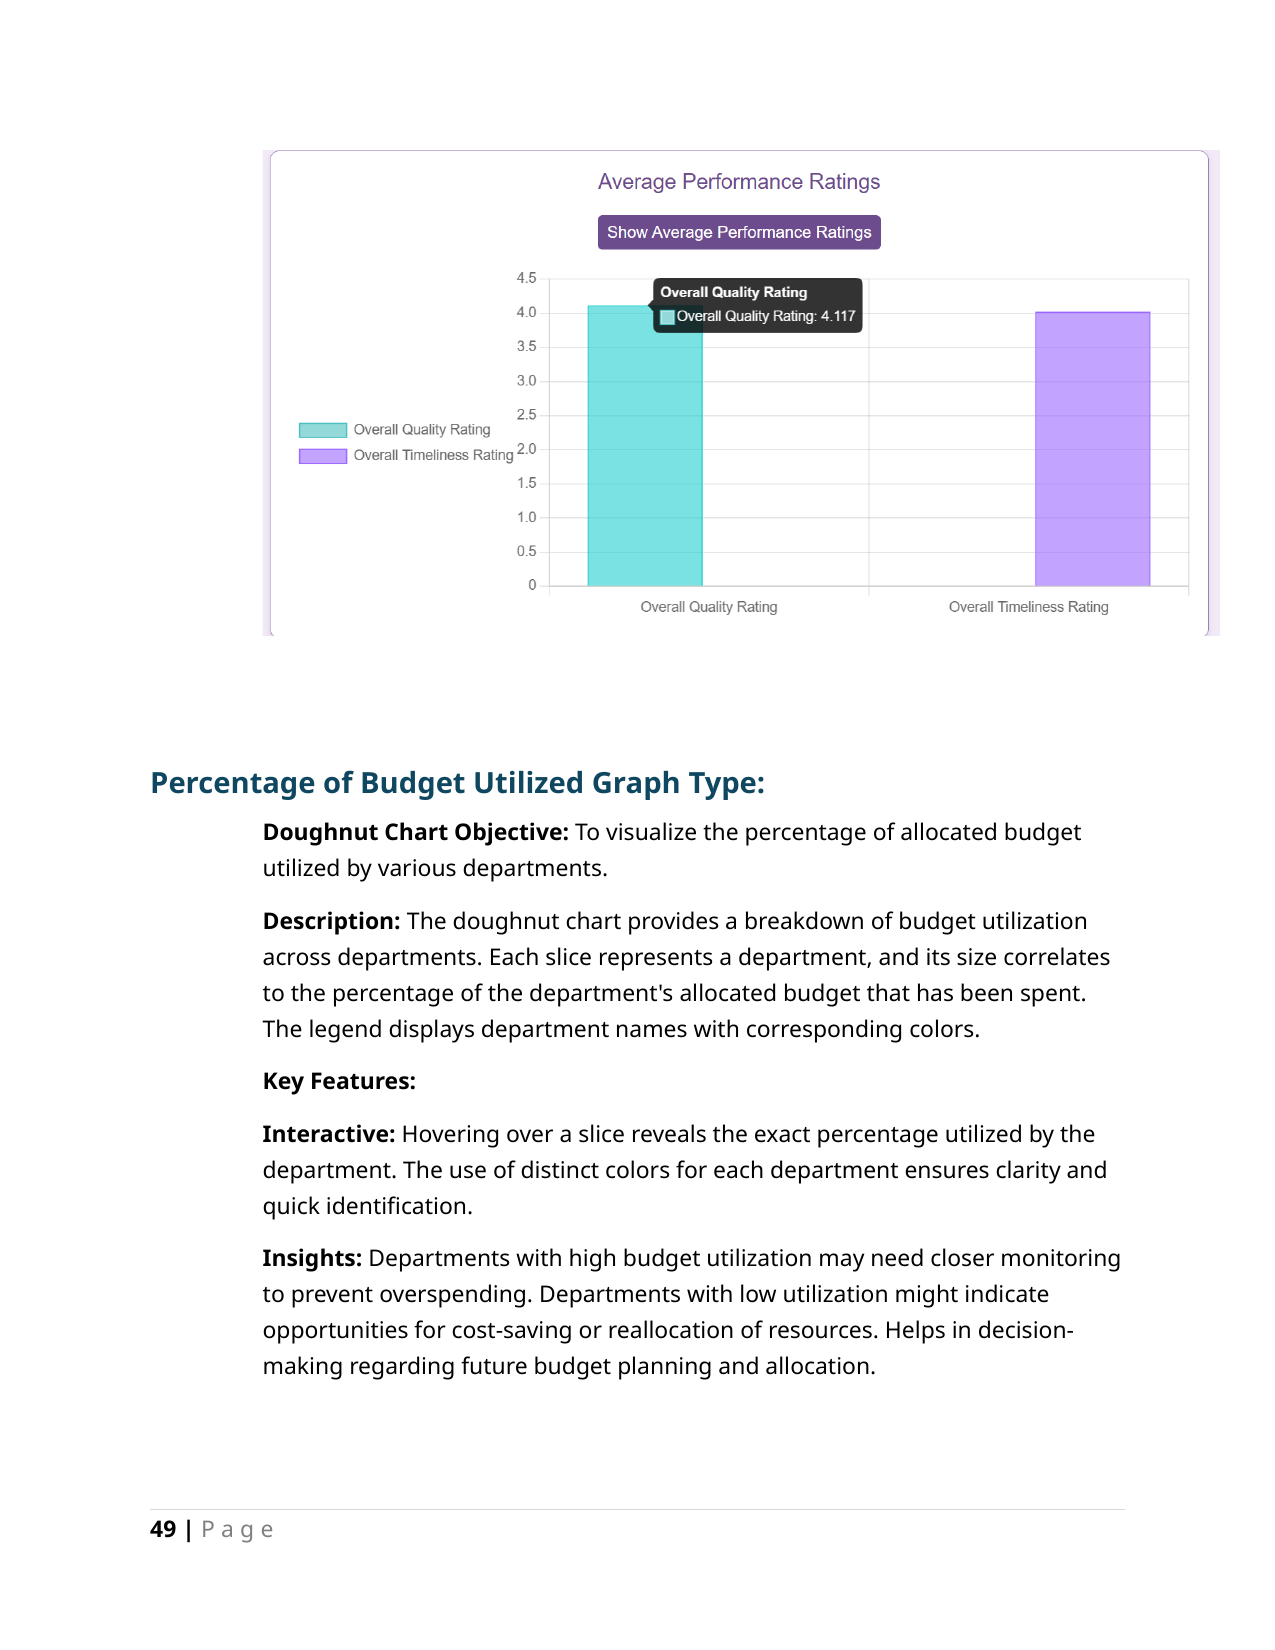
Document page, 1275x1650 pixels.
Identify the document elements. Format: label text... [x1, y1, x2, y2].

picture [262, 150, 1221, 636]
text Description: The doughnut chart provides a breakdown of budget utilization across departments. Each slice represents a department, and its size correlates to the percentage of the department's allocated budget that has been spent. The legend displays department names with corresponding colors. [262, 905, 1125, 1044]
text Doughnut Chart Objective: To visualize the percentage of allocated budget utilized by various departments. [262, 816, 1125, 883]
subtitle Percentage of Budget Utilized Graph Type: [150, 762, 1125, 802]
text Key Features: [262, 1065, 1125, 1096]
text Interactive: Hovering over a slice reveals the exact percentage utilized by the department. The use of distinct colors for each department ensures clarity and quick identification. [262, 1118, 1125, 1221]
text Insights: Departments with high budget utilization may need closer monitoring to prevent overspending. Departments with low utilization might indicate opportunities for cost-saving or reallocation of resources. Helps in decision-making regarding future budget planning and allocation. [262, 1242, 1125, 1381]
